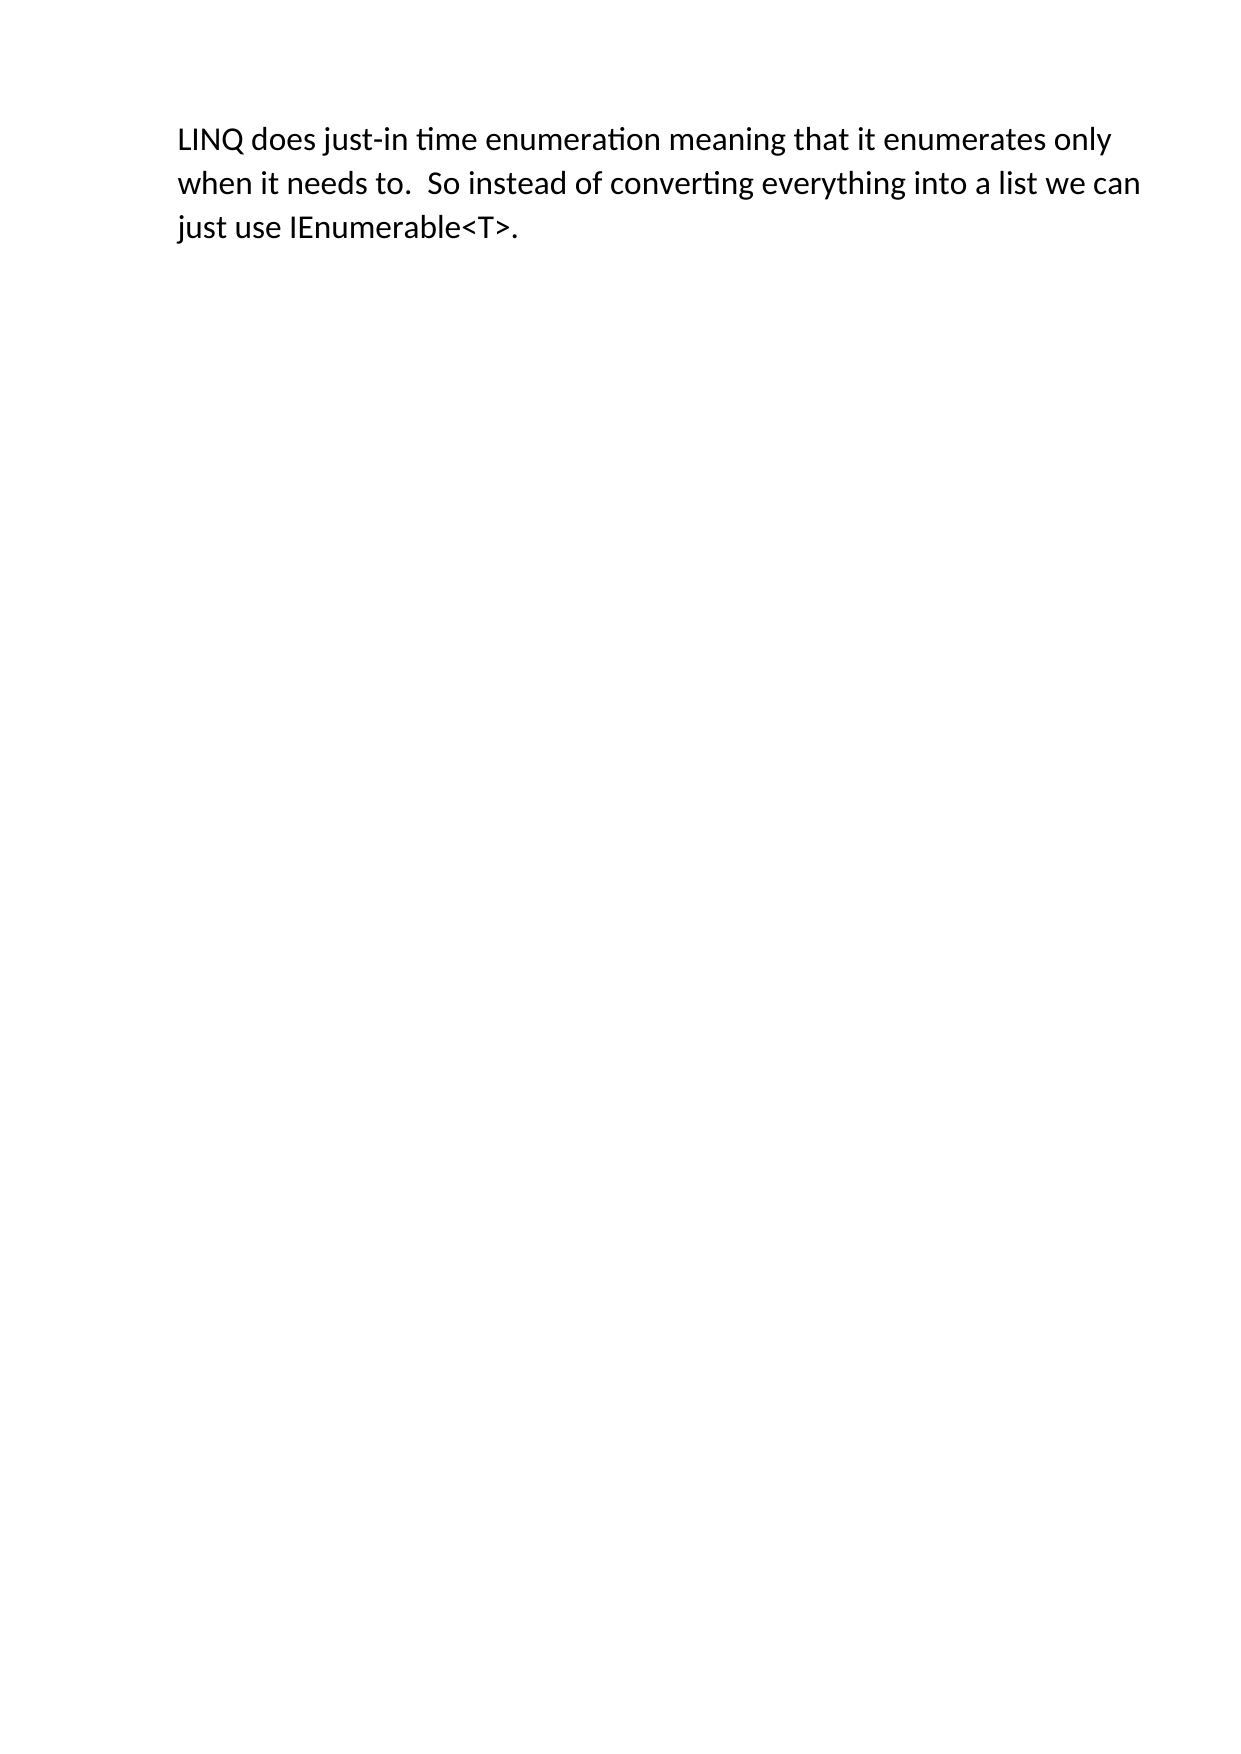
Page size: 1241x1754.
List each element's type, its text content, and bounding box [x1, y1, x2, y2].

text LINQ does just-in time enumeration meaning that it enumerates only when it needs to. So instead of converting everything into a list we can just use IEnumerable<T>. [177, 118, 1162, 247]
